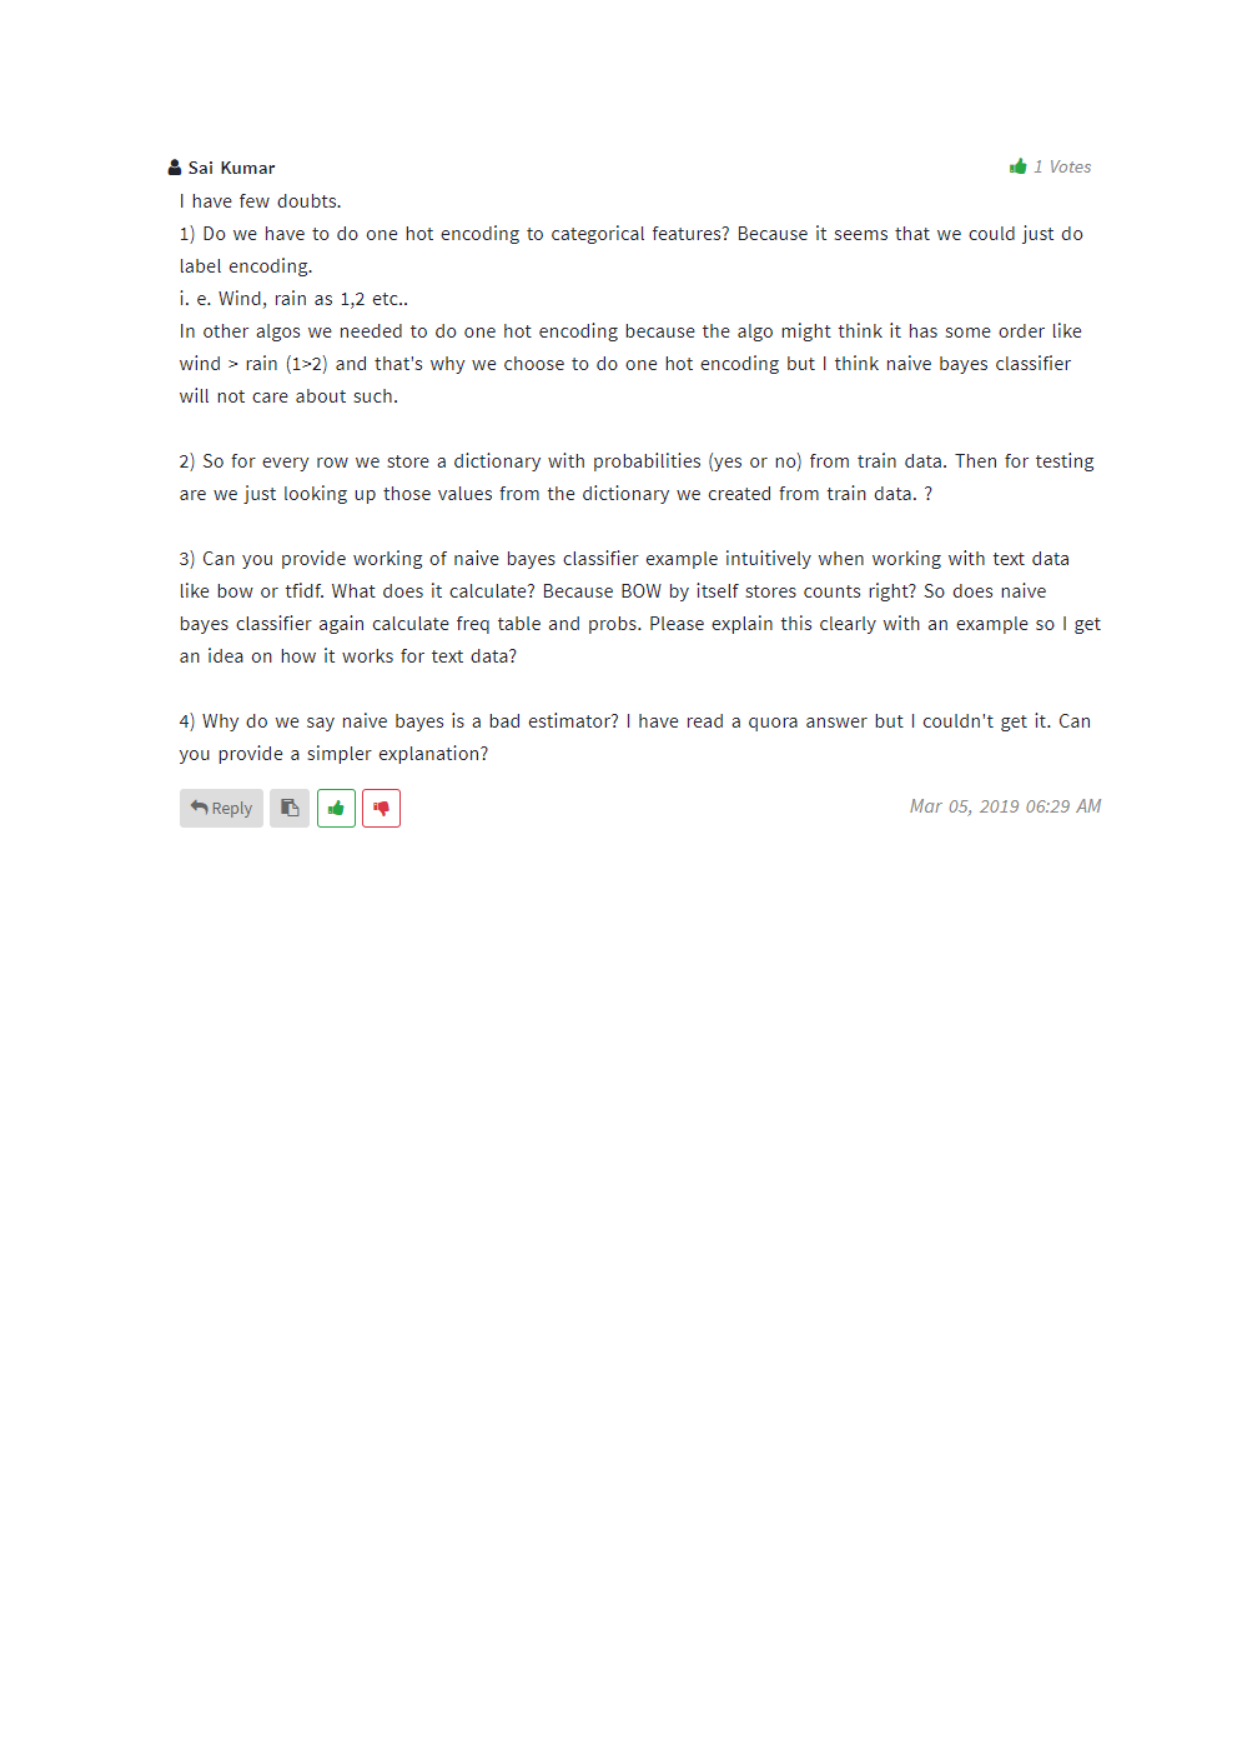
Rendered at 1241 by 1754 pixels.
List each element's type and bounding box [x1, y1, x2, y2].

picture [150, 150, 1125, 859]
